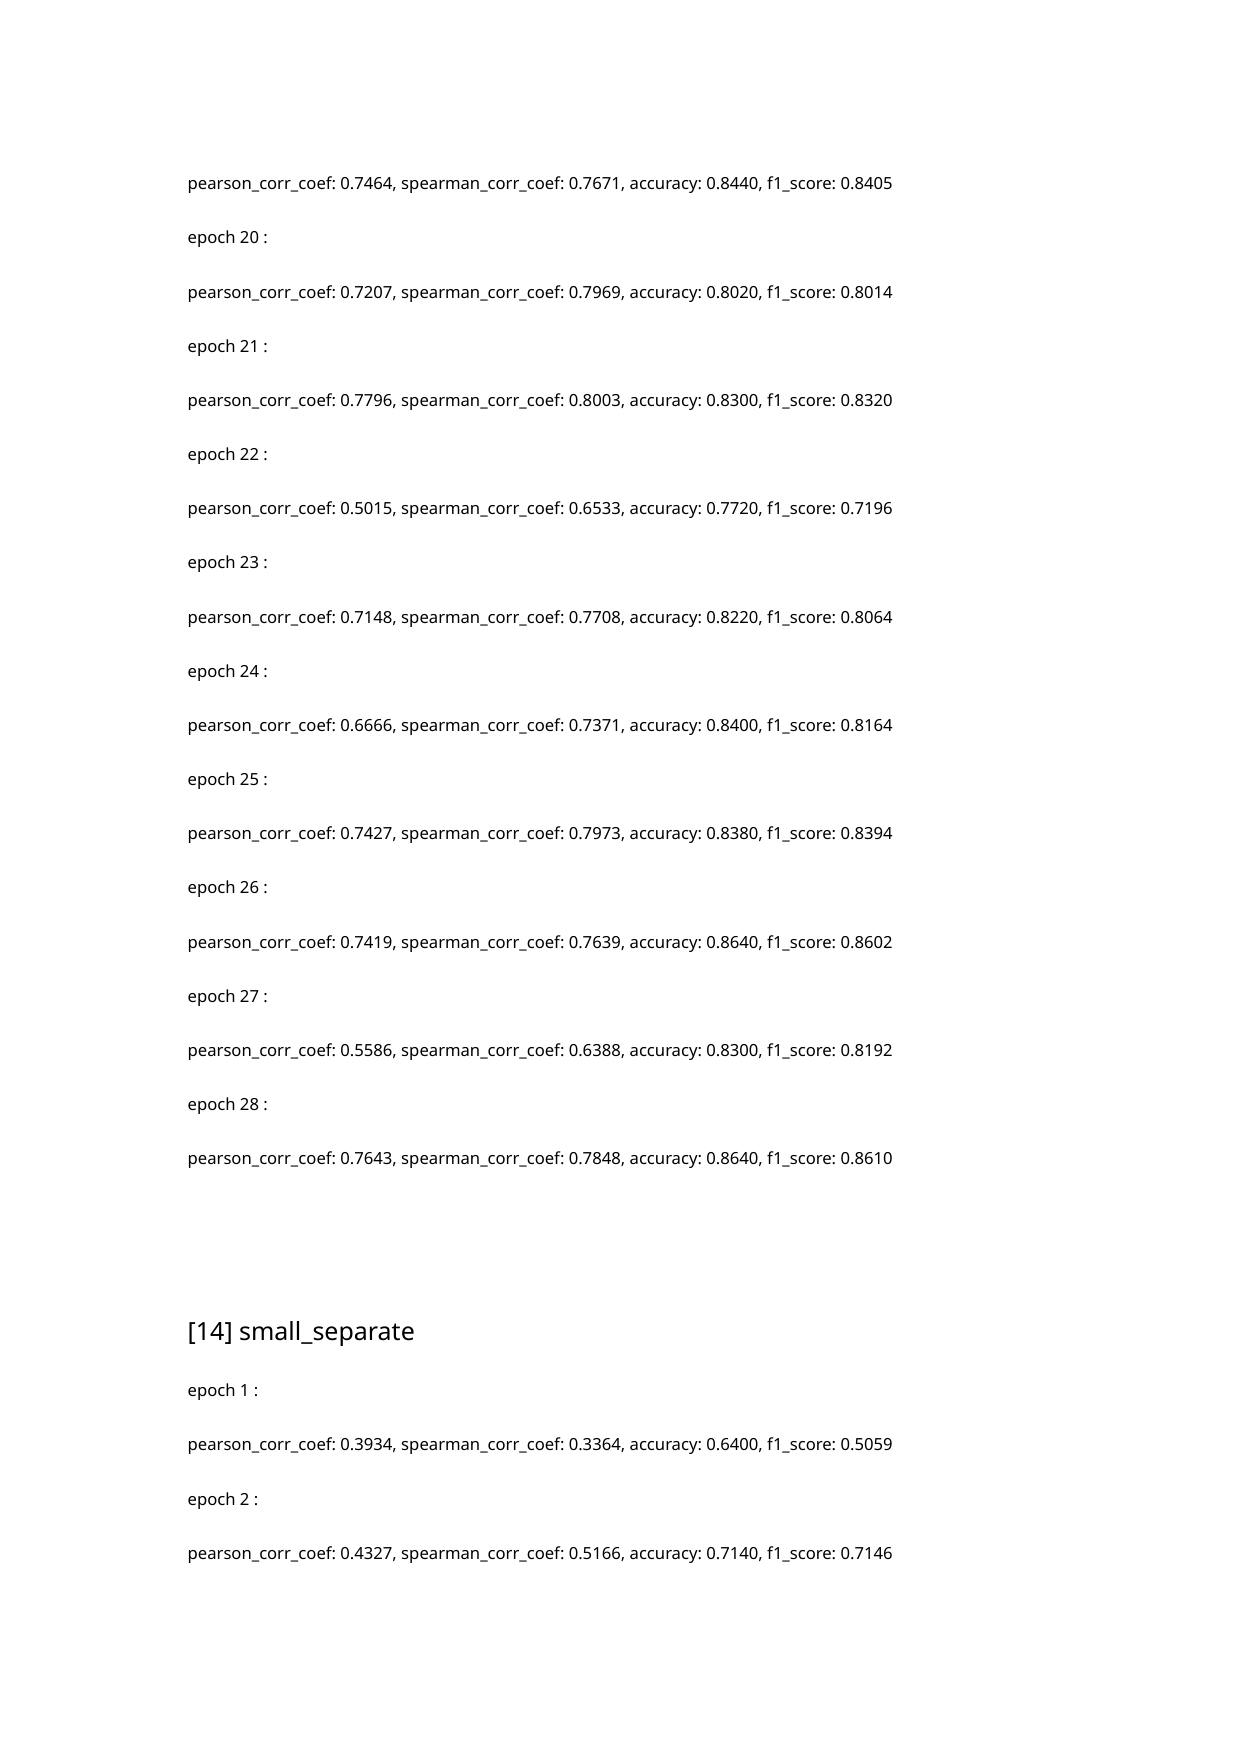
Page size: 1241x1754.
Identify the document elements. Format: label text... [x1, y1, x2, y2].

text epoch 20 : [187, 219, 1053, 256]
text pearson_corr_coef: 0.7148, spearman_corr_coef: 0.7708, accuracy: 0.8220, f1_score: 0.8064 [187, 598, 1053, 635]
text pearson_corr_coef: 0.7464, spearman_corr_coef: 0.7671, accuracy: 0.8440, f1_score: 0.8405 [187, 164, 1053, 202]
text pearson_corr_coef: 0.7643, spearman_corr_coef: 0.7848, accuracy: 0.8640, f1_score: 0.8610 [187, 1139, 1053, 1177]
text epoch 23 : [187, 544, 1053, 581]
text pearson_corr_coef: 0.7207, spearman_corr_coef: 0.7969, accuracy: 0.8020, f1_score: 0.8014 [187, 273, 1053, 310]
text pearson_corr_coef: 0.3934, spearman_corr_coef: 0.3364, accuracy: 0.6400, f1_score: 0.5059 [187, 1426, 1053, 1463]
text pearson_corr_coef: 0.7796, spearman_corr_coef: 0.8003, accuracy: 0.8300, f1_score: 0.8320 [187, 381, 1053, 419]
text epoch 21 : [187, 327, 1053, 364]
text pearson_corr_coef: 0.6666, spearman_corr_coef: 0.7371, accuracy: 0.8400, f1_score: 0.8164 [187, 706, 1053, 744]
text epoch 25 : [187, 760, 1053, 798]
text pearson_corr_coef: 0.7427, spearman_corr_coef: 0.7973, accuracy: 0.8380, f1_score: 0.8394 [187, 814, 1053, 852]
text epoch 24 : [187, 652, 1053, 689]
text [14] small_separate [187, 1312, 1053, 1350]
text epoch 1 : [187, 1371, 1053, 1409]
text epoch 28 : [187, 1085, 1053, 1123]
text epoch 2 : [187, 1480, 1053, 1517]
text epoch 22 : [187, 435, 1053, 473]
text pearson_corr_coef: 0.7419, spearman_corr_coef: 0.7639, accuracy: 0.8640, f1_score: 0.8602 [187, 923, 1053, 960]
text pearson_corr_coef: 0.5586, spearman_corr_coef: 0.6388, accuracy: 0.8300, f1_score: 0.8192 [187, 1031, 1053, 1069]
text pearson_corr_coef: 0.4327, spearman_corr_coef: 0.5166, accuracy: 0.7140, f1_score: 0.7146 [187, 1534, 1053, 1571]
text epoch 27 : [187, 977, 1053, 1014]
text epoch 26 : [187, 869, 1053, 906]
text pearson_corr_coef: 0.5015, spearman_corr_coef: 0.6533, accuracy: 0.7720, f1_score: 0.7196 [187, 489, 1053, 527]
